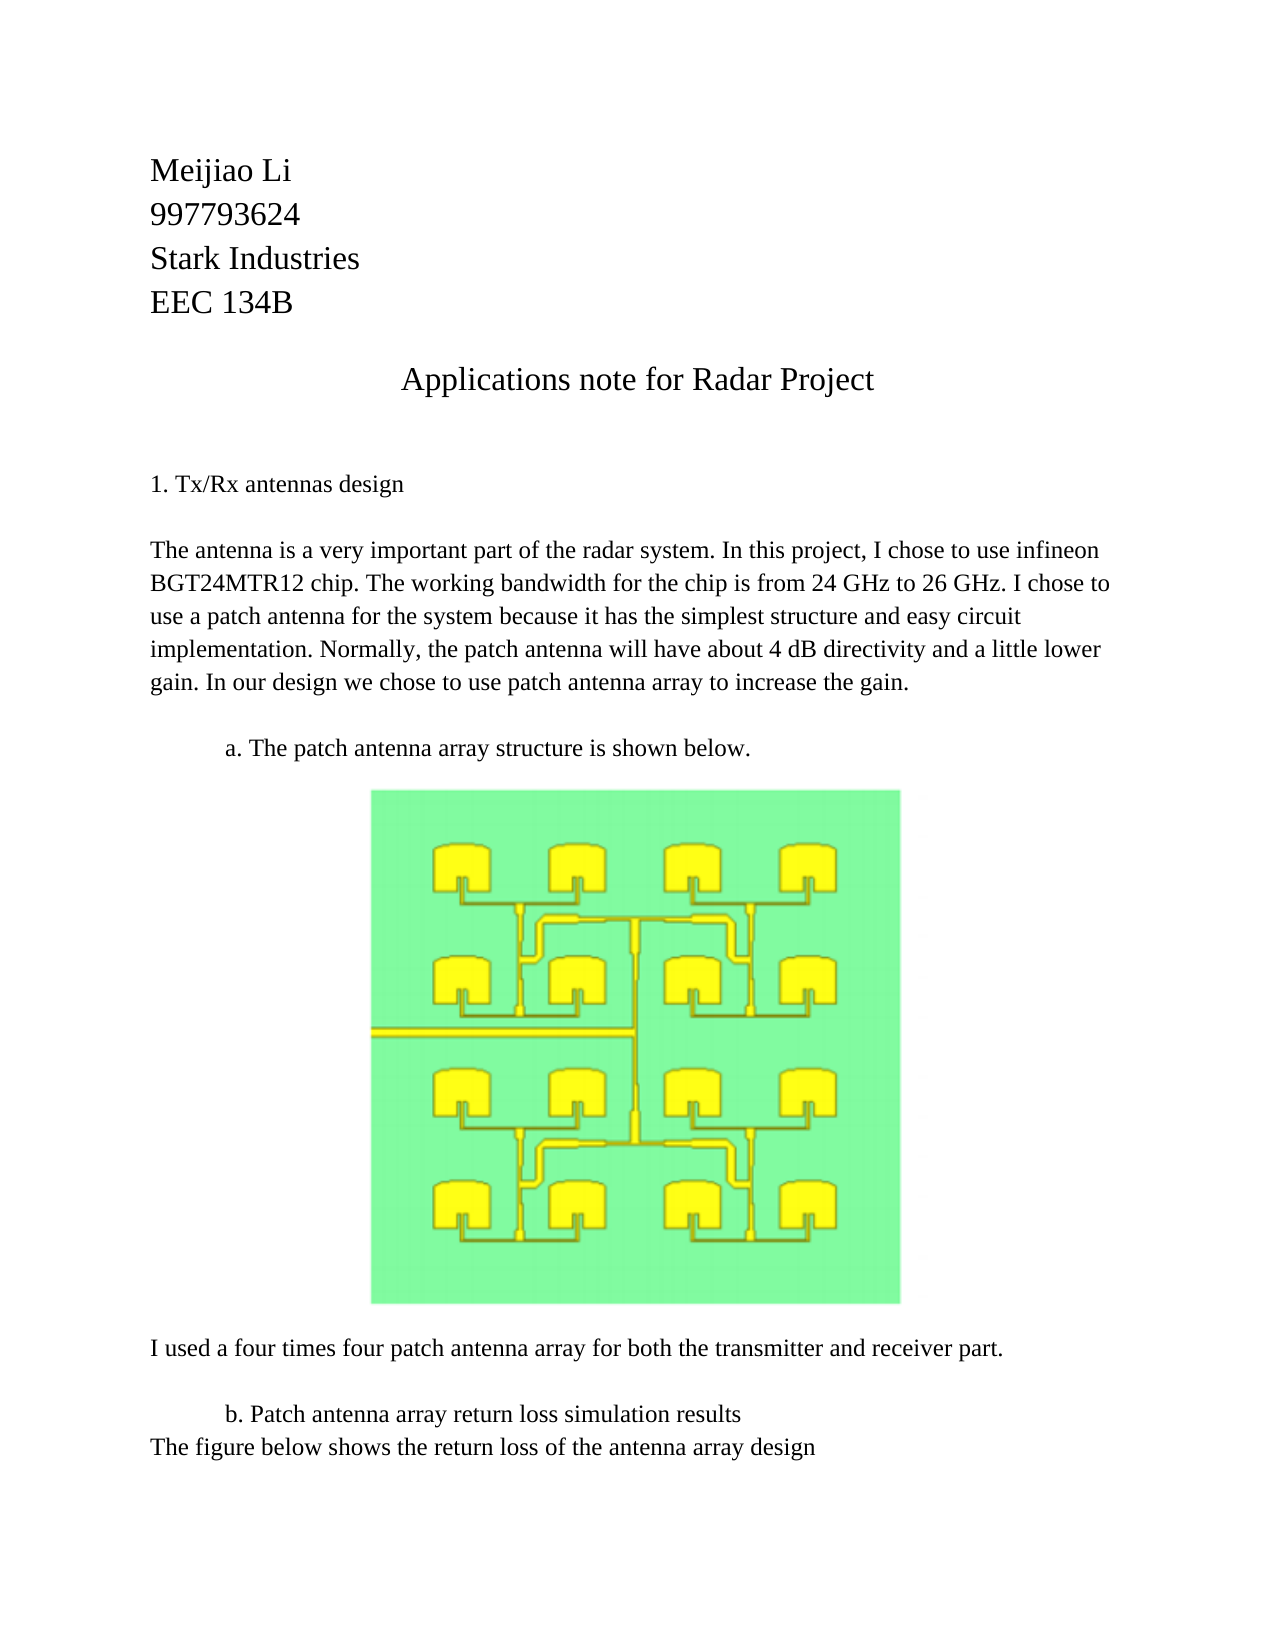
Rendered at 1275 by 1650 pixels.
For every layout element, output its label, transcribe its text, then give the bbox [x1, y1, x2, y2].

text 1. Tx/Rx antennas design [150, 469, 1125, 498]
text I used a four times four patch antenna array for both the transmitter and receiver part. [150, 1333, 1125, 1362]
text EEC 134B [150, 282, 1125, 321]
text The antenna is a very important part of the radar system. In this project, I chose to use infineon BGT24MTR12 chip. The working bandwidth for the chip is from 24 GHz to 26 GHz. I chose to use a patch antenna for the system because it has the simplest structure and easy circuit implementation. Normally, the patch antenna will have about 4 dB directivity and a little lower gain. In our design we chose to use patch antenna array to increase the gain. [150, 535, 1125, 696]
text Applications note for Radar Project [150, 359, 1125, 398]
text b. Patch antenna array return loss simulation results [150, 1399, 1125, 1428]
text 997793624 [150, 194, 1125, 232]
text a. The patch antenna array structure is shown below. [150, 733, 1125, 762]
text Meijiao Li [150, 150, 1125, 188]
text The figure below shows the return loss of the antenna array design [150, 1432, 1125, 1461]
text Stark Industries [150, 238, 1125, 276]
picture [346, 766, 929, 1329]
